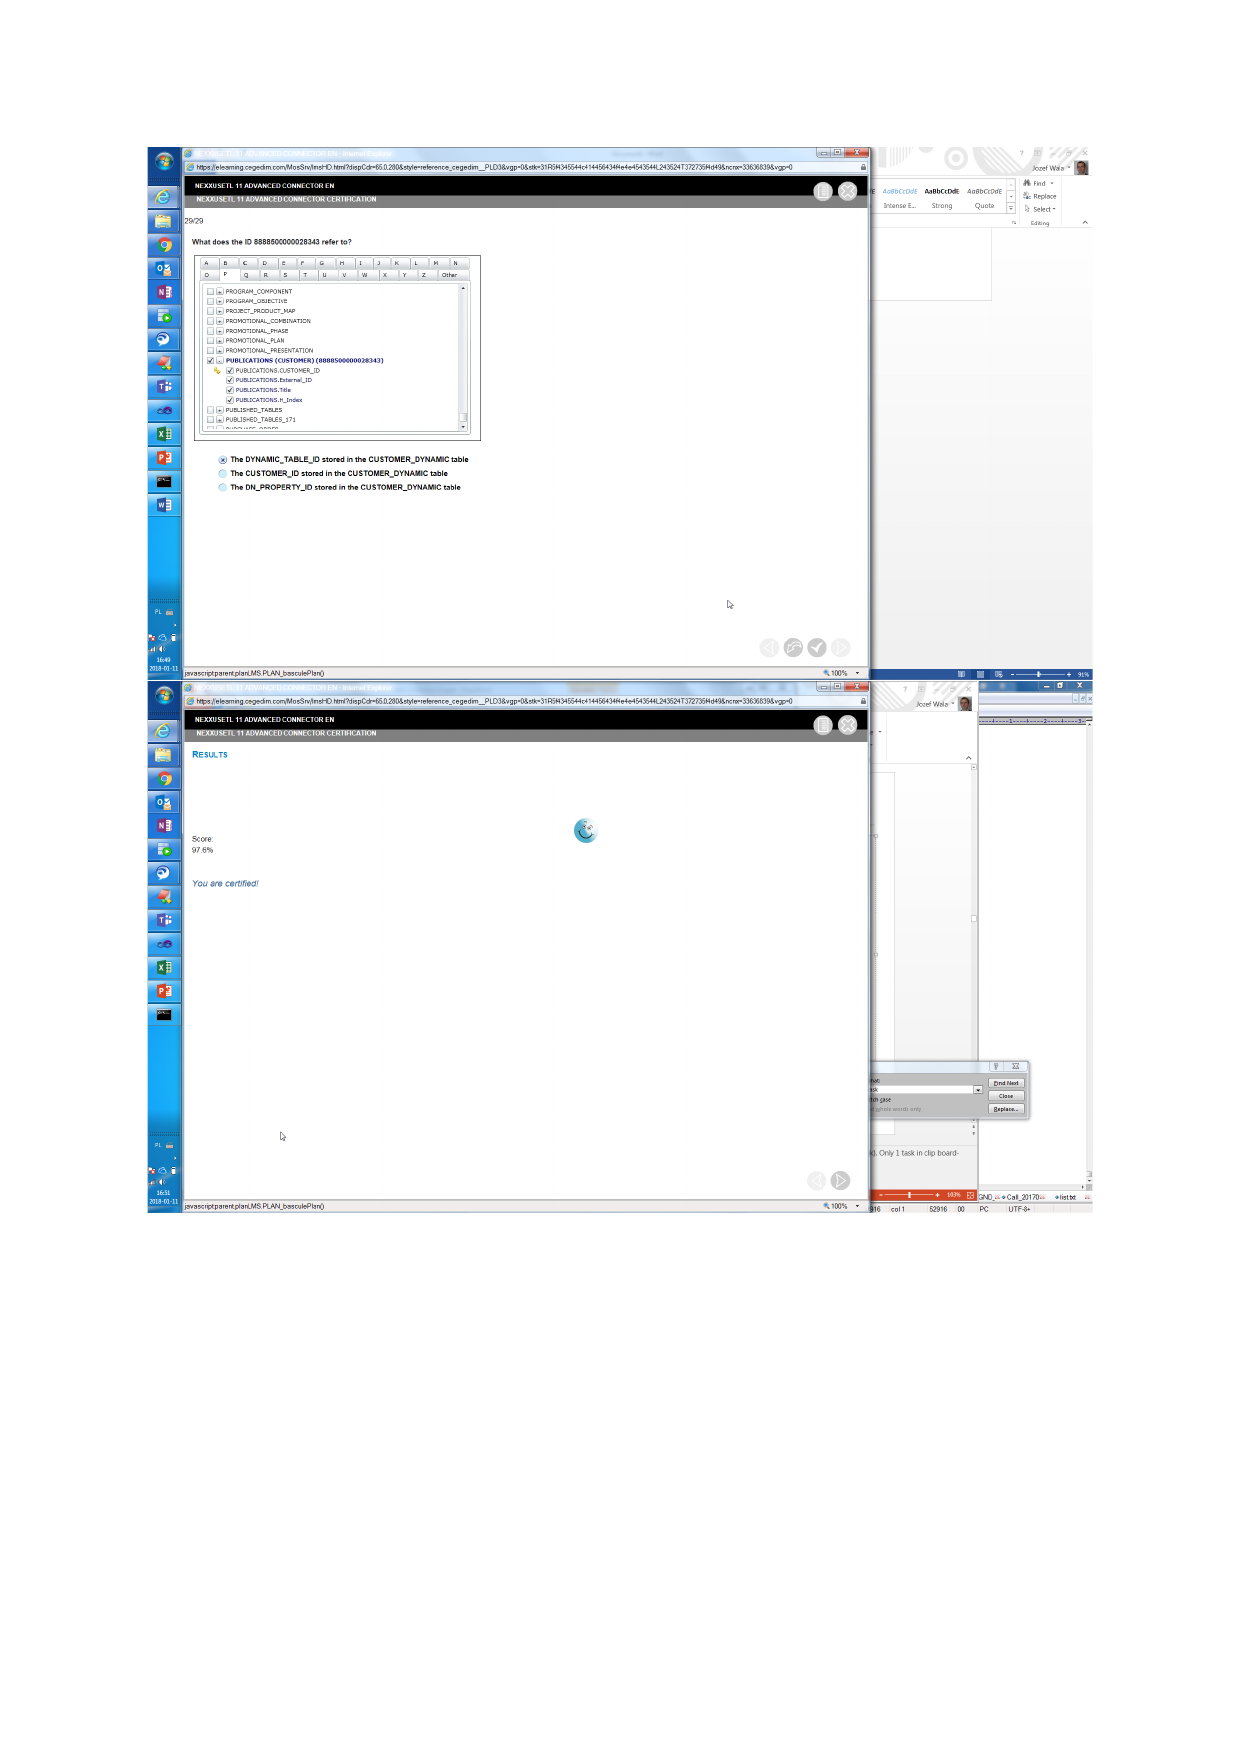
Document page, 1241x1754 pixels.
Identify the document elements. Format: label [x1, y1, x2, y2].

picture [147, 147, 1093, 680]
picture [147, 681, 1093, 1213]
